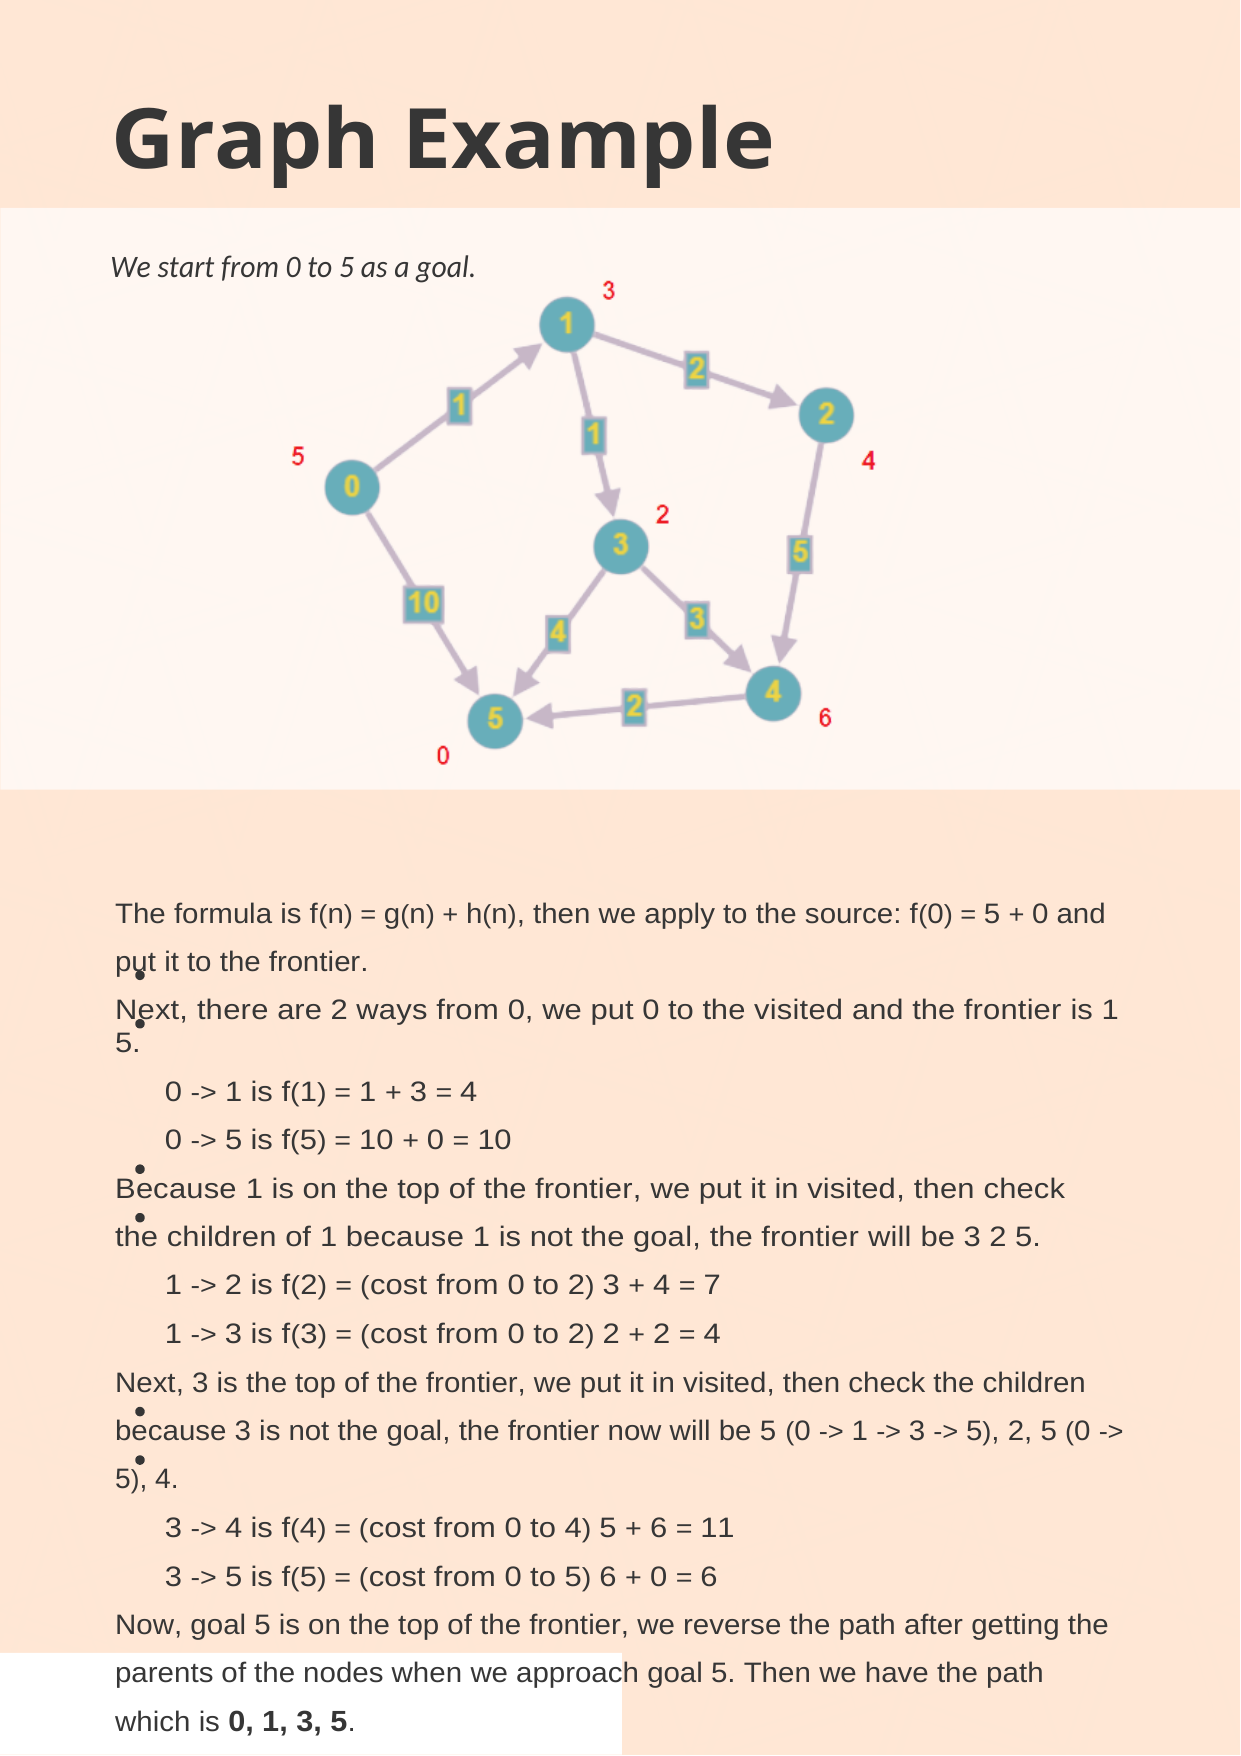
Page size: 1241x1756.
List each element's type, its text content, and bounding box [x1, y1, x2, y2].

text 0 -> 5 is f(5) = 10 + 0 = 10 [164, 1123, 1140, 1156]
text 5), 4. [115, 1463, 1140, 1495]
picture [0, 0, 1241, 207]
text The formula is f(n) = g(n) + h(n), then we apply to the source: f(0) = 5 + 0 and put it to the frontier. [115, 897, 1140, 978]
text 3 -> 5 is f(5) = (cost from 0 to 5) 6 + 0 = 6 [164, 1560, 1140, 1592]
text Because 1 is on the top of the frontier, we put it in visited, then check the children of 1 because 1 is not the goal, the frontier will be 3 2 5. [115, 1172, 1076, 1253]
text Next, there are 2 ways from 0, we put 0 to the visited and the frontier is 1 5. [115, 994, 1140, 1058]
text 0 -> 1 is f(1) = 1 + 3 = 4 [164, 1075, 1140, 1107]
text 1 -> 3 is f(3) = (cost from 0 to 2) 2 + 2 = 4 [164, 1317, 1140, 1349]
text Now, goal 5 is on the top of the frontier, we reverse the path after getting the parents of the nodes when we approach goal 5. Then we have the path which is 0, 1, 3, 5. [115, 1608, 1121, 1738]
text 1 -> 2 is f(2) = (cost from 0 to 2) 3 + 4 = 7 [164, 1269, 1140, 1301]
picture [0, 285, 1241, 1755]
subtitle We start from 0 to 5 as a goal. [110, 247, 1140, 285]
subtitle Graph Example [112, 79, 1140, 193]
text Next, 3 is the top of the frontier, we put it in visited, then check the children because 3 is not the goal, the frontier now will be 5 (0 -> 1 -> 3 -> 5), 2, 5 (0 -> [115, 1366, 1127, 1447]
text 3 -> 4 is f(4) = (cost from 0 to 4) 5 + 6 = 11 [164, 1511, 1140, 1544]
